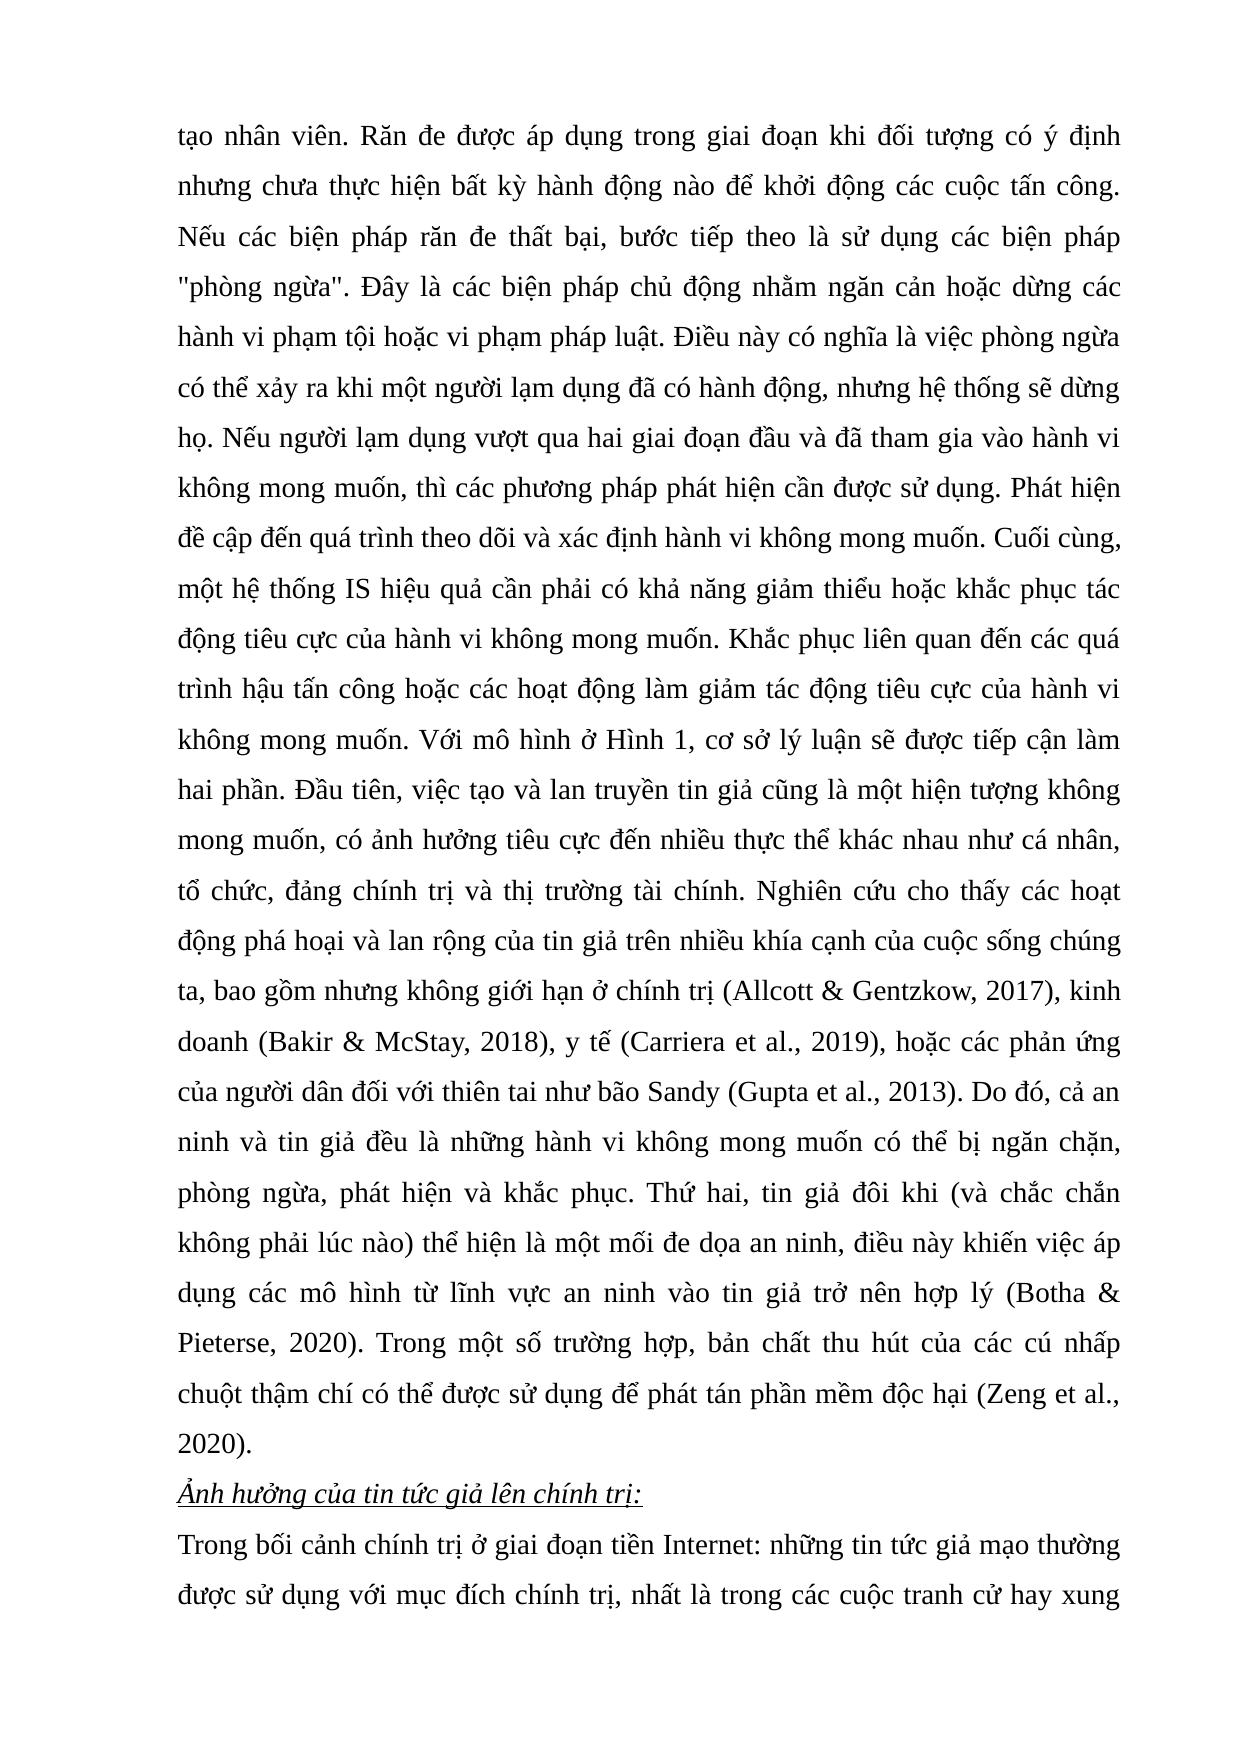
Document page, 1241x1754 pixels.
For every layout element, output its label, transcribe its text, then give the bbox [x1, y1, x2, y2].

text Ảnh hưởng của tin tức giả lên chính trị: [177, 1477, 1122, 1510]
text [177, 118, 1122, 1460]
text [177, 1527, 1122, 1611]
